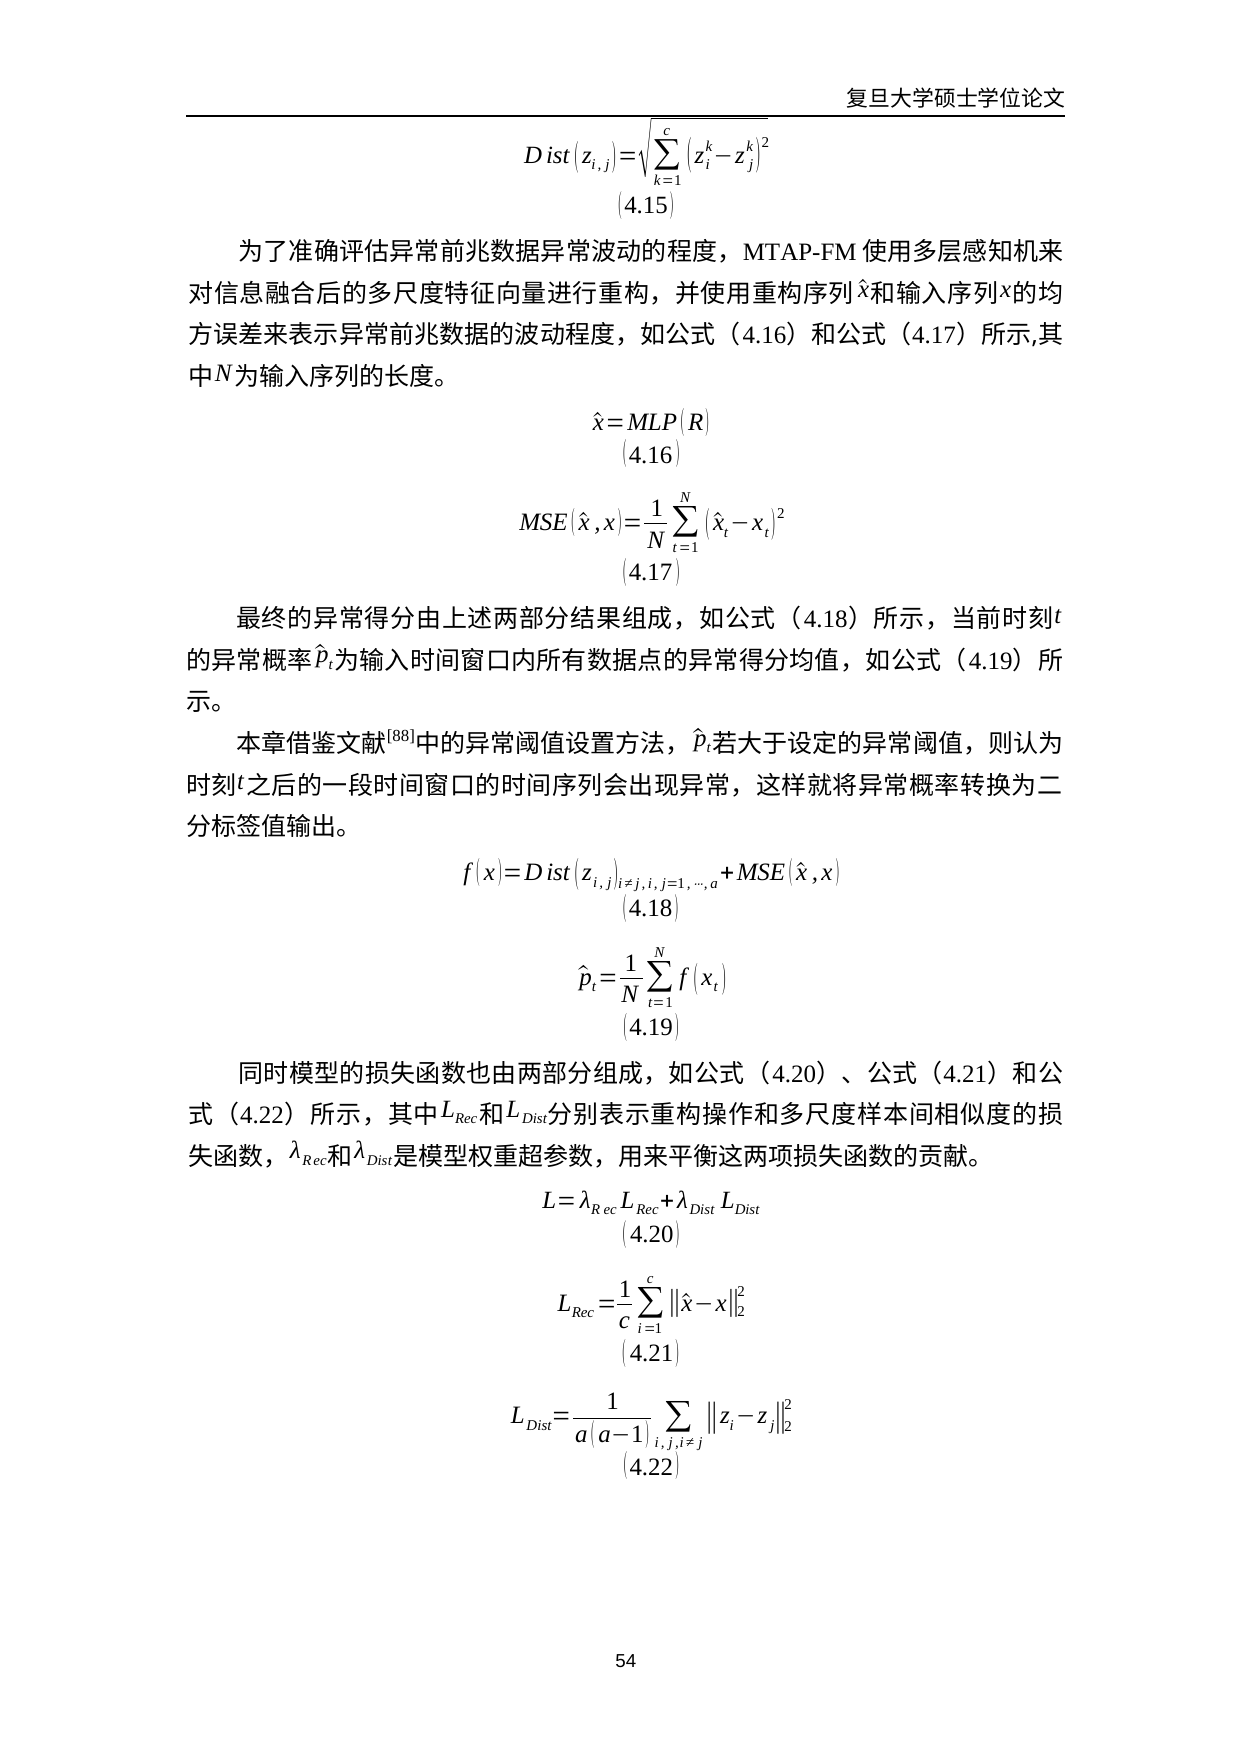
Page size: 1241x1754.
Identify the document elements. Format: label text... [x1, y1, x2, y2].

text 最终的异常得分由上述两部分结果组成，如公式（4.18）所示，当前时刻的异常概率为输入时间窗口内所有数据点的异常得分均值，如公式（4.19）所示。 [186, 594, 1063, 719]
text 同时模型的损失函数也由两部分组成，如公式（4.20）、公式（4.21）和公式（4.22）所示，其中和分别表示重构操作和多尺度样本间相似度的损失函数，和是模型权重超参数，用来平衡这两项损失函数的贡献。 [188, 1049, 1063, 1174]
text 本章借鉴文献[88]中的异常阈值设置方法，若大于设定的异常阈值，则认为时刻之后的一段时间窗口的时间序列会出现异常，这样就将异常概率转换为二分标签值输出。 [186, 719, 1063, 844]
text 为了准确评估异常前兆数据异常波动的程度，MTAP-FM使用多层感知机来对信息融合后的多尺度特征向量进行重构，并使用重构序列和输入序列的均方误差来表示异常前兆数据的波动程度，如公式（4.16）和公式（4.17）所示,其中为输入序列的长度。 [188, 227, 1063, 394]
